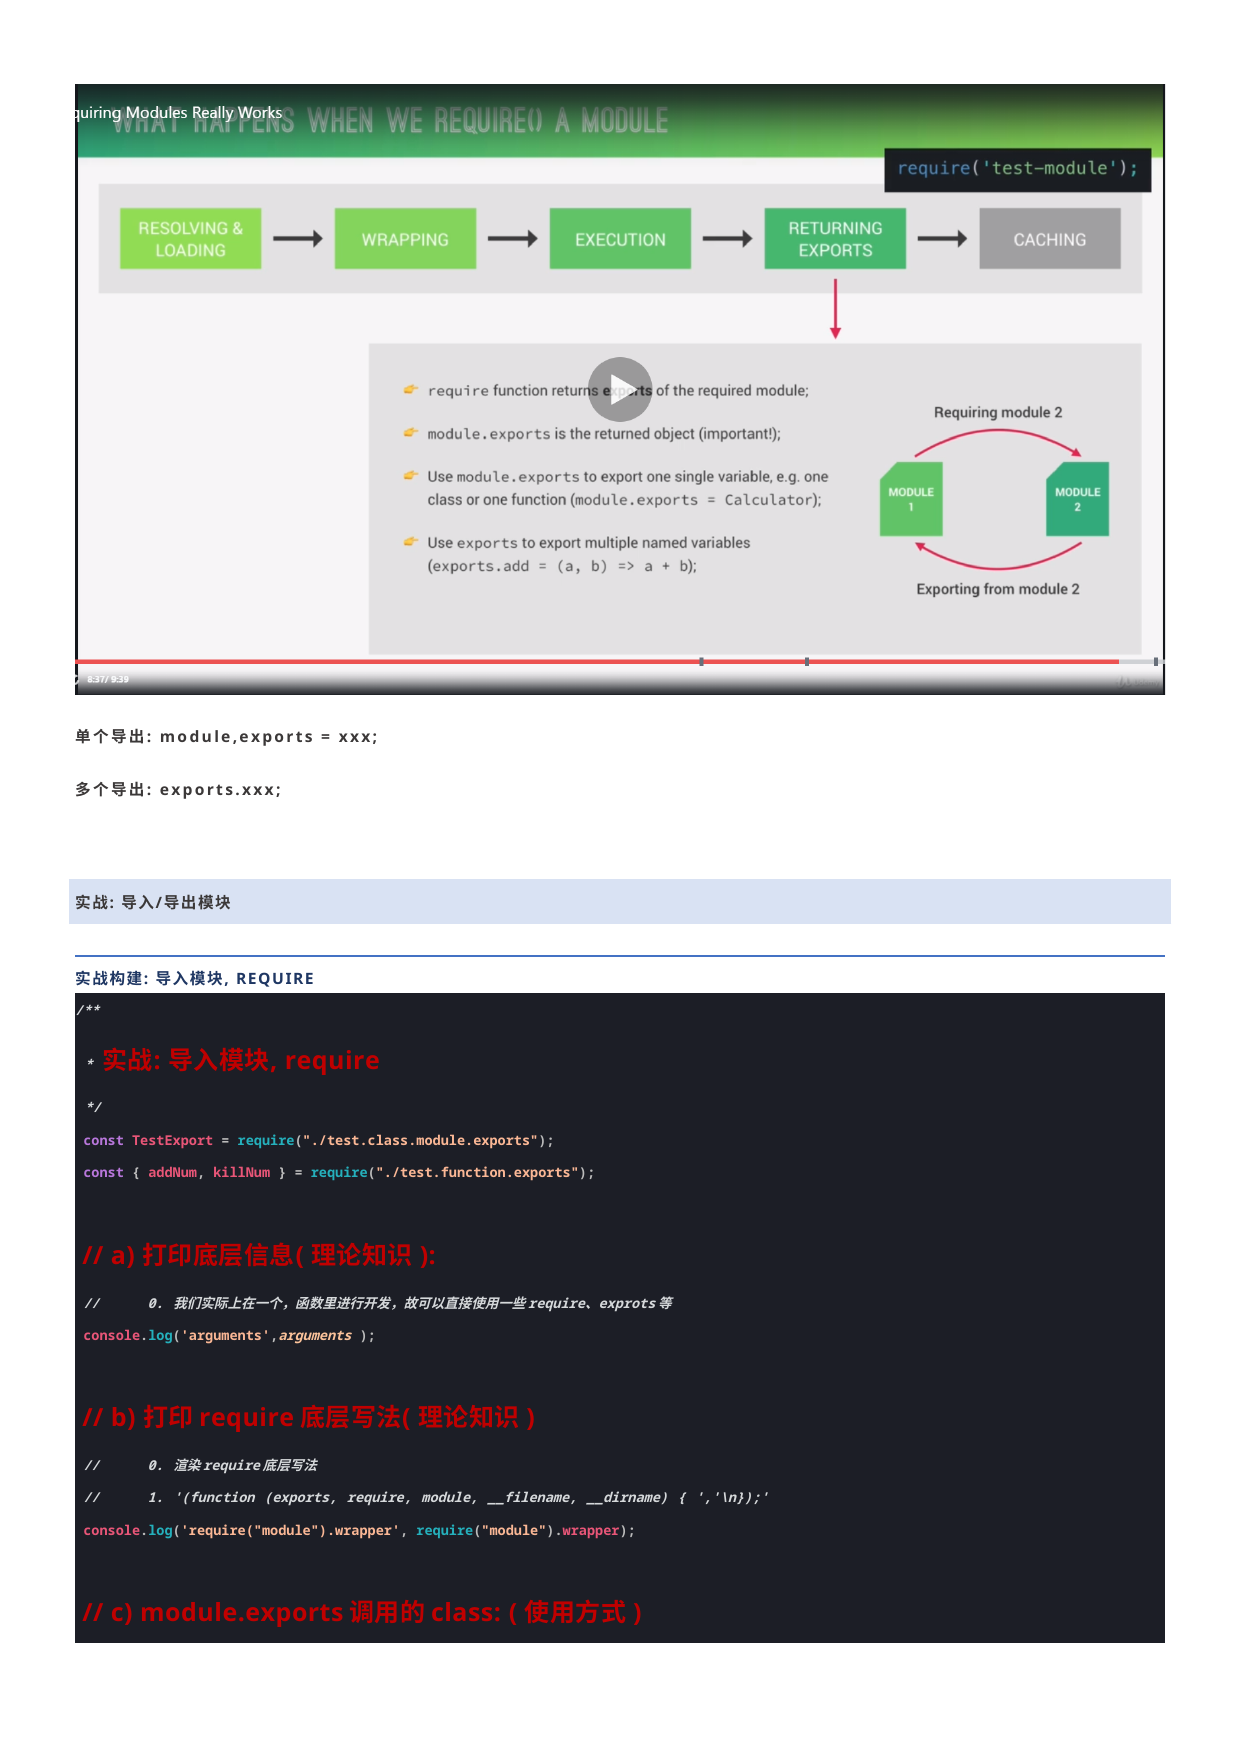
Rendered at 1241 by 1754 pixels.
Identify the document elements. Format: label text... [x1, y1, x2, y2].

text /** [75, 993, 1165, 1026]
text // 1. '(function (exports, require, module, __filename, __dirname) { ','\n});' [75, 1481, 1165, 1513]
picture [75, 84, 1166, 695]
text const { addNum, killNum } = require("./test.function.exports"); [75, 1156, 1165, 1188]
text console.log('arguments',arguments ); [75, 1318, 1165, 1351]
text // 0. 渲染require底层写法 [75, 1448, 1165, 1481]
text * 实战: 导入模块, require [75, 1026, 1165, 1091]
text // c) module.exports调用的class: ( 使用方式 ) [75, 1578, 1165, 1643]
subtitle 实战构建: 导入模块, require [75, 957, 1165, 993]
text // b) 打印require底层写法( 理论知识 ) [75, 1383, 1165, 1448]
text */ [75, 1091, 1165, 1123]
text // a) 打印底层信息( 理论知识 ): [75, 1221, 1165, 1286]
text // 0. 我们实际上在一个，函数里进行开发，故可以直接使用一些require、exprots等 [75, 1286, 1165, 1318]
text 单个导出: module,exports = xxx; [75, 719, 1165, 752]
subtitle 实战: 导入/导出模块 [75, 885, 1165, 918]
text console.log('require("module").wrapper', require("module").wrapper); [75, 1513, 1165, 1546]
text const TestExport = require("./test.class.module.exports"); [75, 1123, 1165, 1156]
text 多个导出: exports.xxx; [75, 772, 1165, 805]
